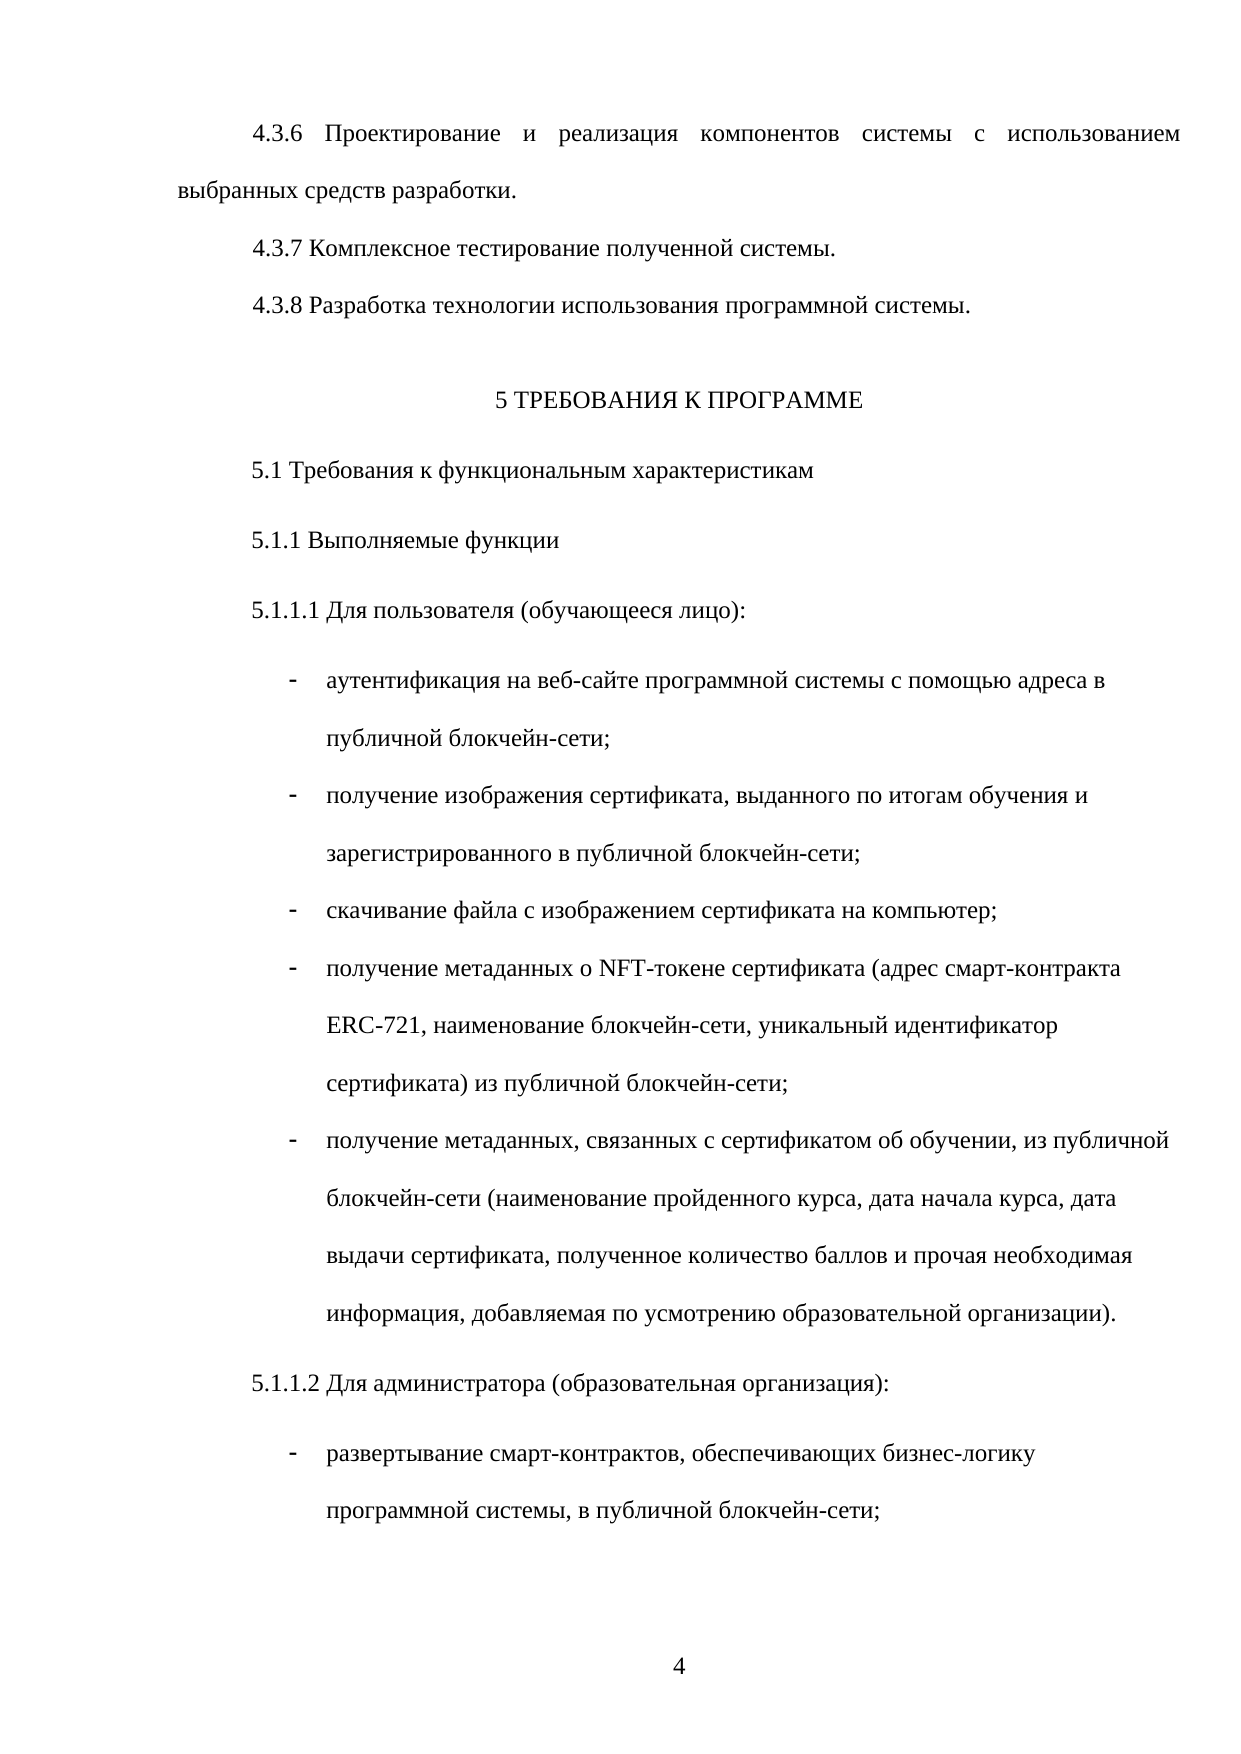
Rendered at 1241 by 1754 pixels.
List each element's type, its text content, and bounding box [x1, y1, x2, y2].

text 4.3.6 Проектирование и реализация компонентов системы с использованием выбранных средств разработки. [177, 118, 1181, 204]
text 5 Требования к программе [177, 386, 1181, 414]
list развертывание смарт-контрактов, обеспечивающих бизнес-логику программной системы, в публичной блокчейн-сети; [288, 1438, 1181, 1524]
text 4.3.7 Комплексное тестирование полученной системы. [177, 233, 1181, 262]
list получение метаданных о NFT-токене сертификата (адрес смарт-контракта ERC-721, наименование блокчейн-сети, уникальный идентификатор сертификата) из публичной блокчейн-сети; [288, 953, 1181, 1097]
text 5.1 Требования к функциональным характеристикам [177, 456, 1181, 484]
list скачивание файла с изображением сертификата на компьютер; [288, 896, 1181, 924]
list аутентификация на веб-сайте программной системы с помощью адреса в публичной блокчейн-сети; [288, 666, 1181, 752]
list получение изображения сертификата, выданного по итогам обучения и зарегистрированного в публичной блокчейн-сети; [288, 781, 1181, 867]
text 5.1.1.1 Для пользователя (обучающееся лицо): [177, 596, 1181, 624]
list получение метаданных, связанных с сертификатом об обучении, из публичной блокчейн-сети (наименование пройденного курса, дата начала курса, дата выдачи сертификата, полученное количество баллов и прочая необходимая информация, добавляемая по усмотрению образовательной организации). [288, 1126, 1181, 1327]
text 5.1.1.2 Для администратора (образовательная организация): [177, 1368, 1181, 1397]
text 5.1.1 Выполняемые функции [177, 526, 1181, 554]
text 4.3.8 Разработка технологии использования программной системы. [177, 291, 1181, 319]
